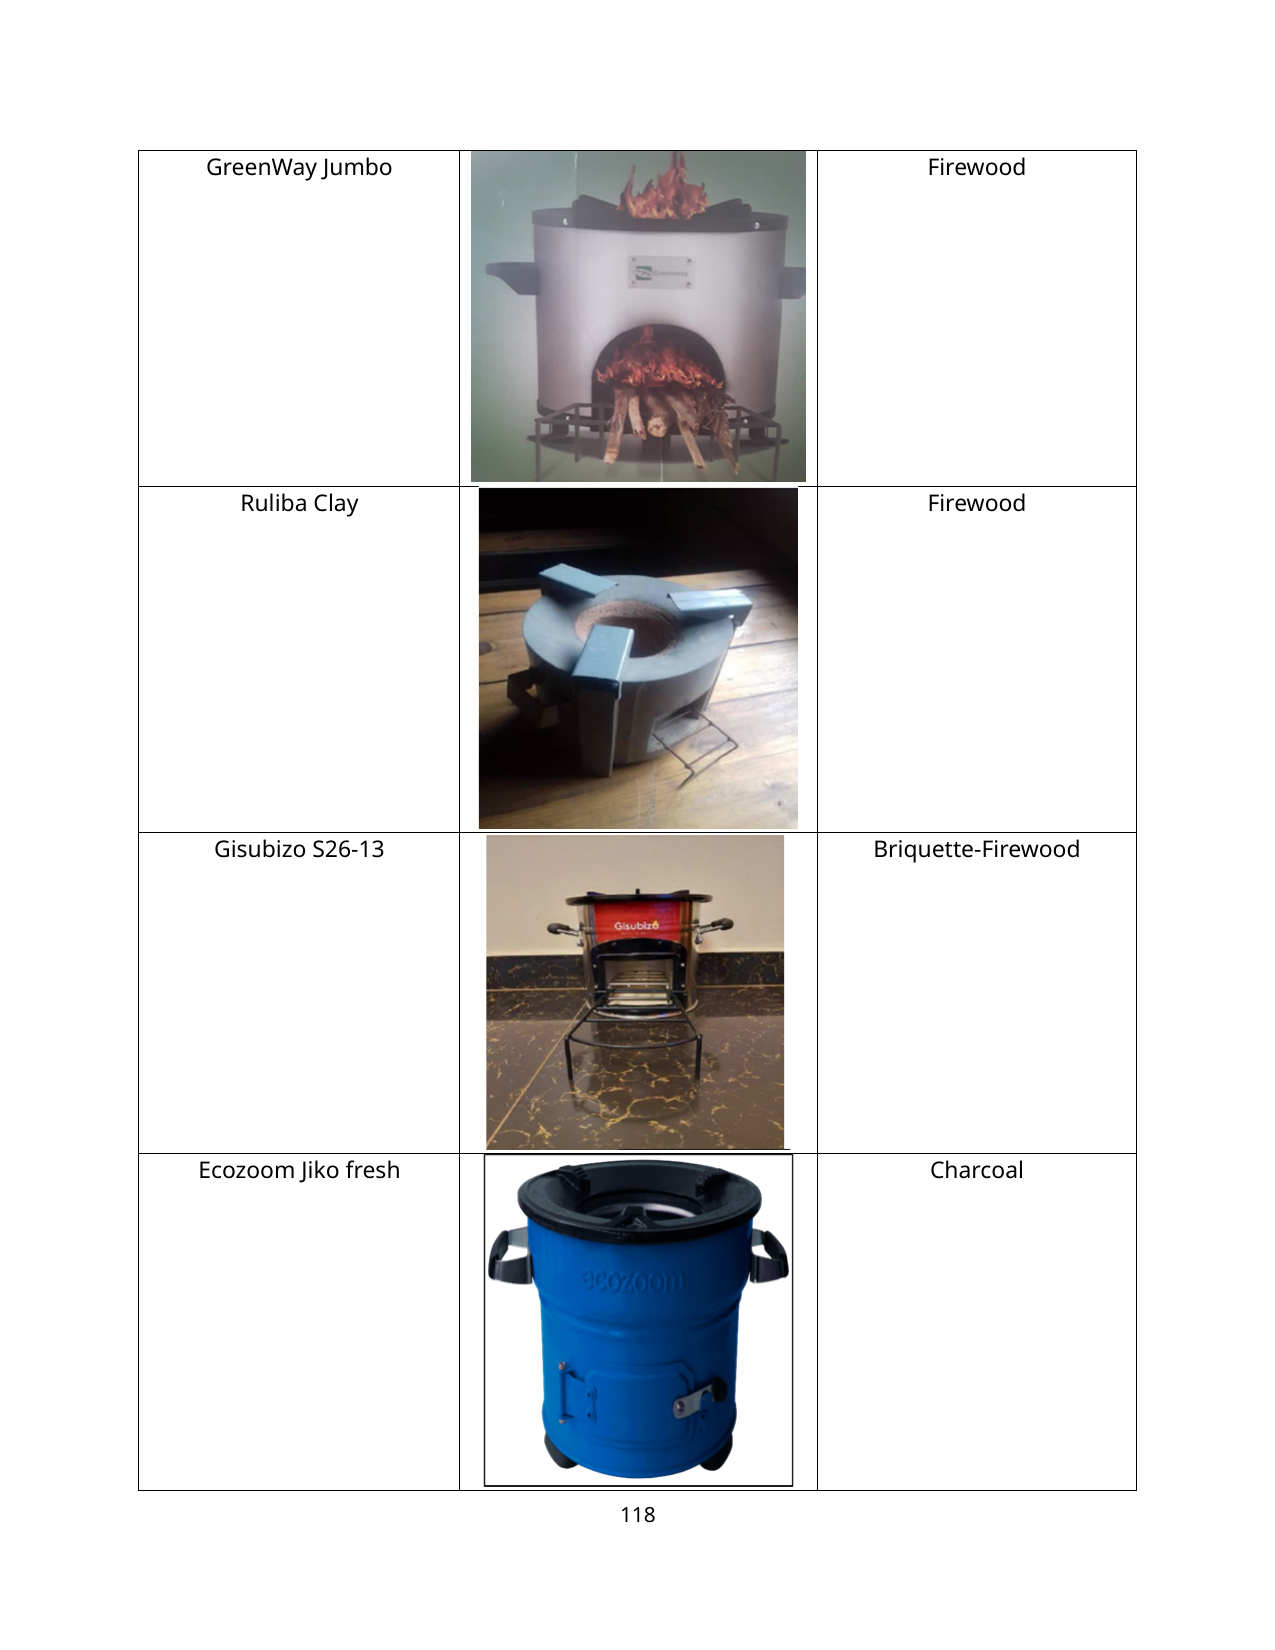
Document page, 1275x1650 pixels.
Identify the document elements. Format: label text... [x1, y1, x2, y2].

table_cell Charcoal [818, 1154, 1136, 1490]
table_cell [460, 1154, 817, 1490]
table_cell GreenWay Jumbo [139, 151, 459, 486]
picture [478, 486, 798, 829]
table_cell Briquette-Firewood [818, 833, 1136, 1153]
table_cell Gisubizo S26-13 [139, 833, 459, 1153]
table_cell Firewood [818, 151, 1136, 486]
table_cell [460, 487, 817, 832]
table_cell Ruliba Clay [139, 487, 459, 832]
table_cell Ecozoom Jiko fresh [139, 1154, 459, 1490]
table_cell [460, 833, 817, 1153]
table_cell Firewood [818, 487, 1136, 832]
picture [486, 833, 791, 1150]
picture [471, 151, 806, 482]
table_cell [460, 151, 817, 486]
picture [483, 1153, 794, 1487]
